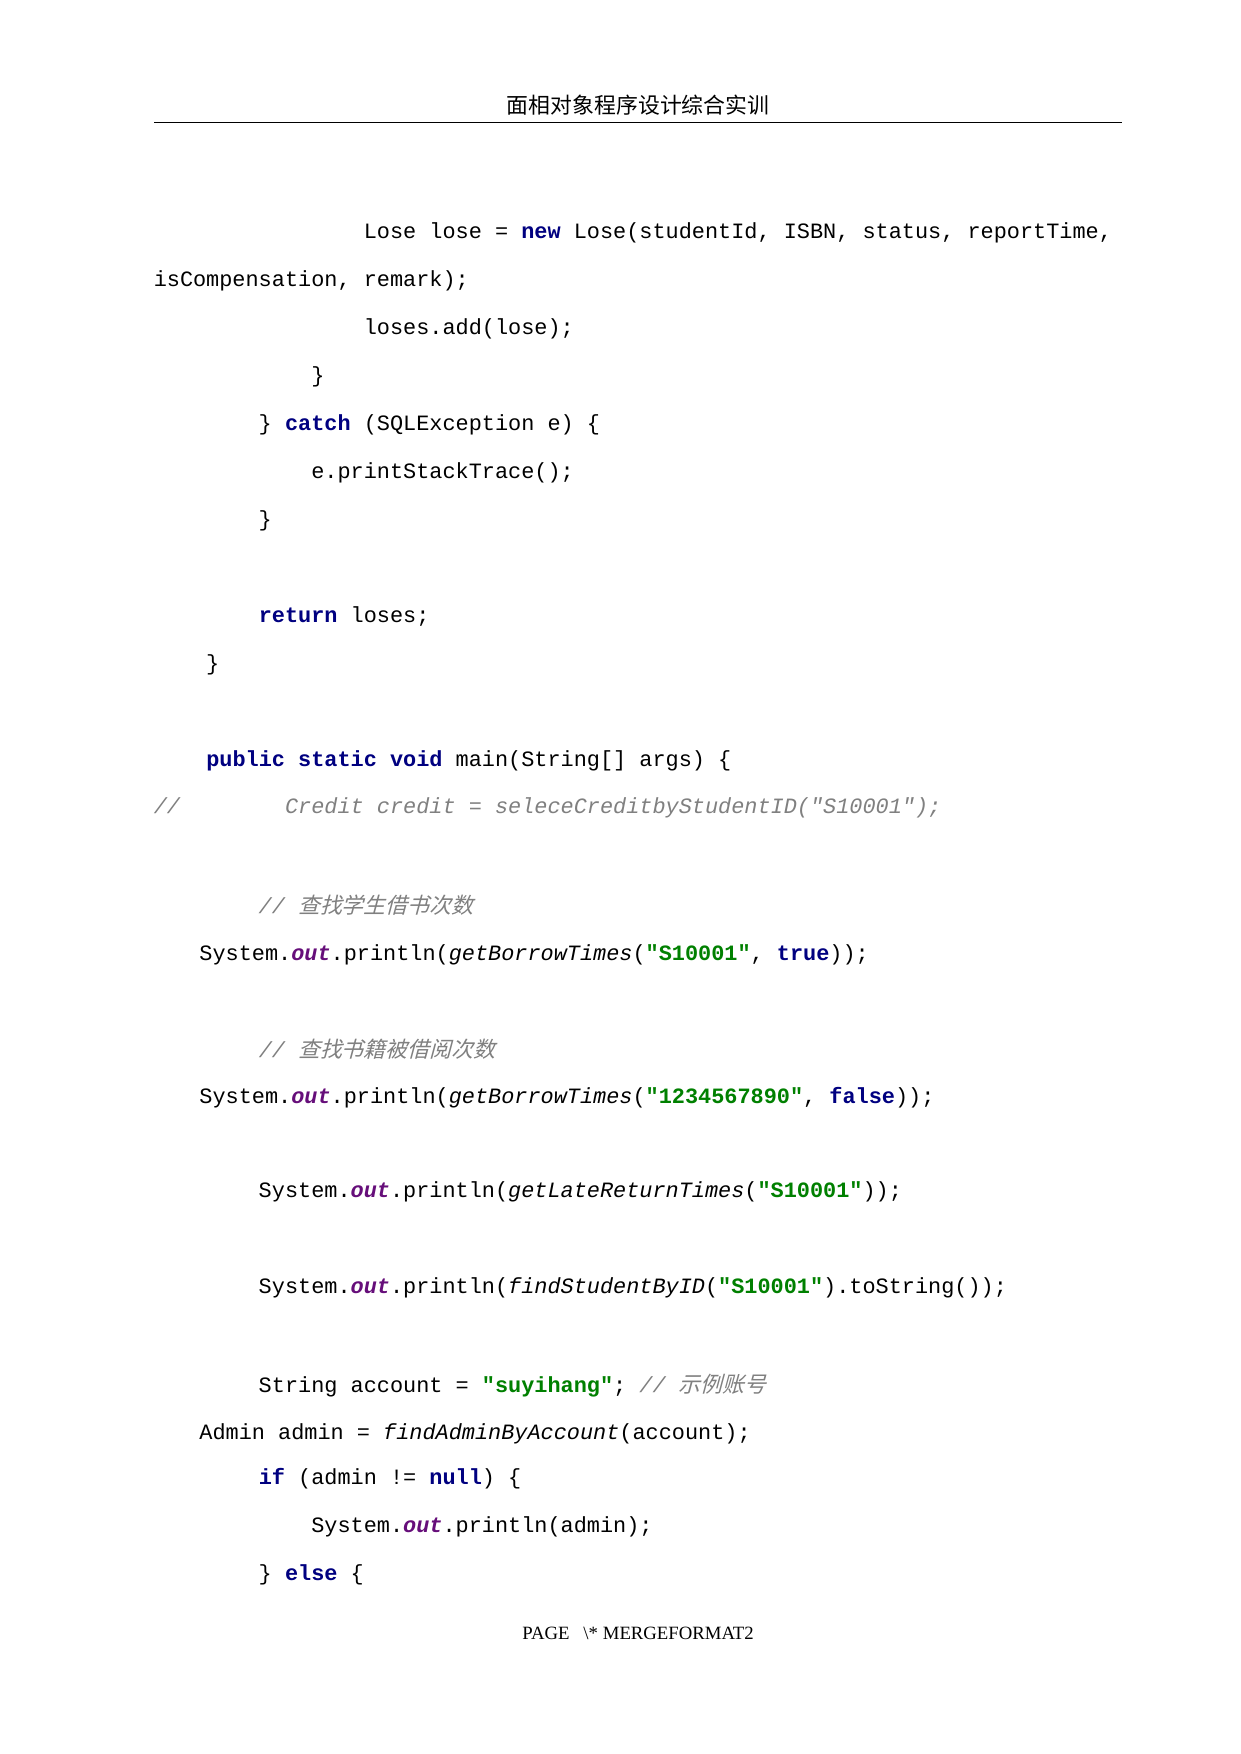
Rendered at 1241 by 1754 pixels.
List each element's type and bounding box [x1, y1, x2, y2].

text [153, 161, 1122, 1599]
